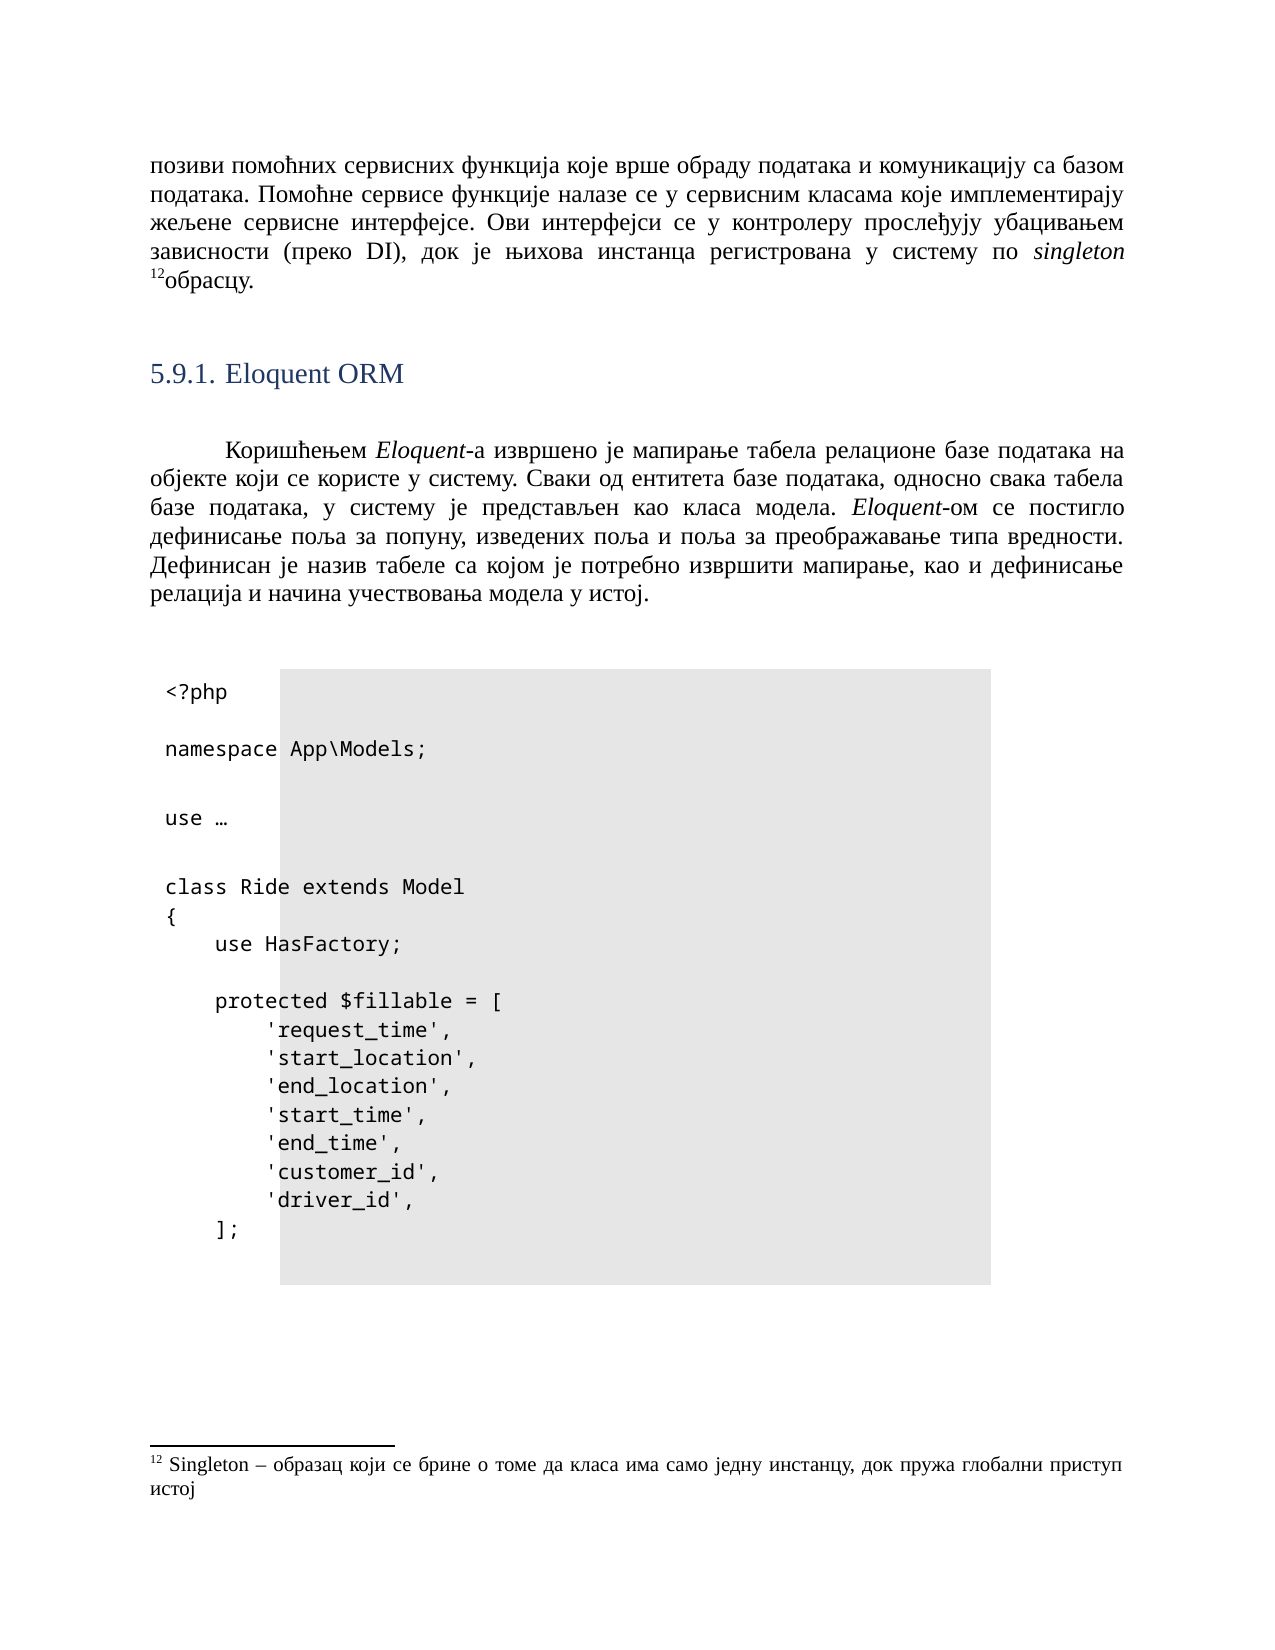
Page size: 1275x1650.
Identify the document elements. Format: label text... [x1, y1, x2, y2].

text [150, 150, 1125, 294]
text Коришћењем Eloquent-а извршено је мапирање табела релационе базе података на објекте који се користе у систему. Сваки од ентитета базе података, односно свака табела базе података, у систему је представљен као класа модела. Eloquent-ом се постигло дефинисање поља за попуну, изведених поља и поља за преображавање типа вредности. Дефинисан је назив табеле са којом је потребно извршити мапирање, као и дефинисање релација и начина учествовања модела у истој. [150, 435, 1125, 607]
subtitle Eloquent ORM [150, 356, 1125, 389]
